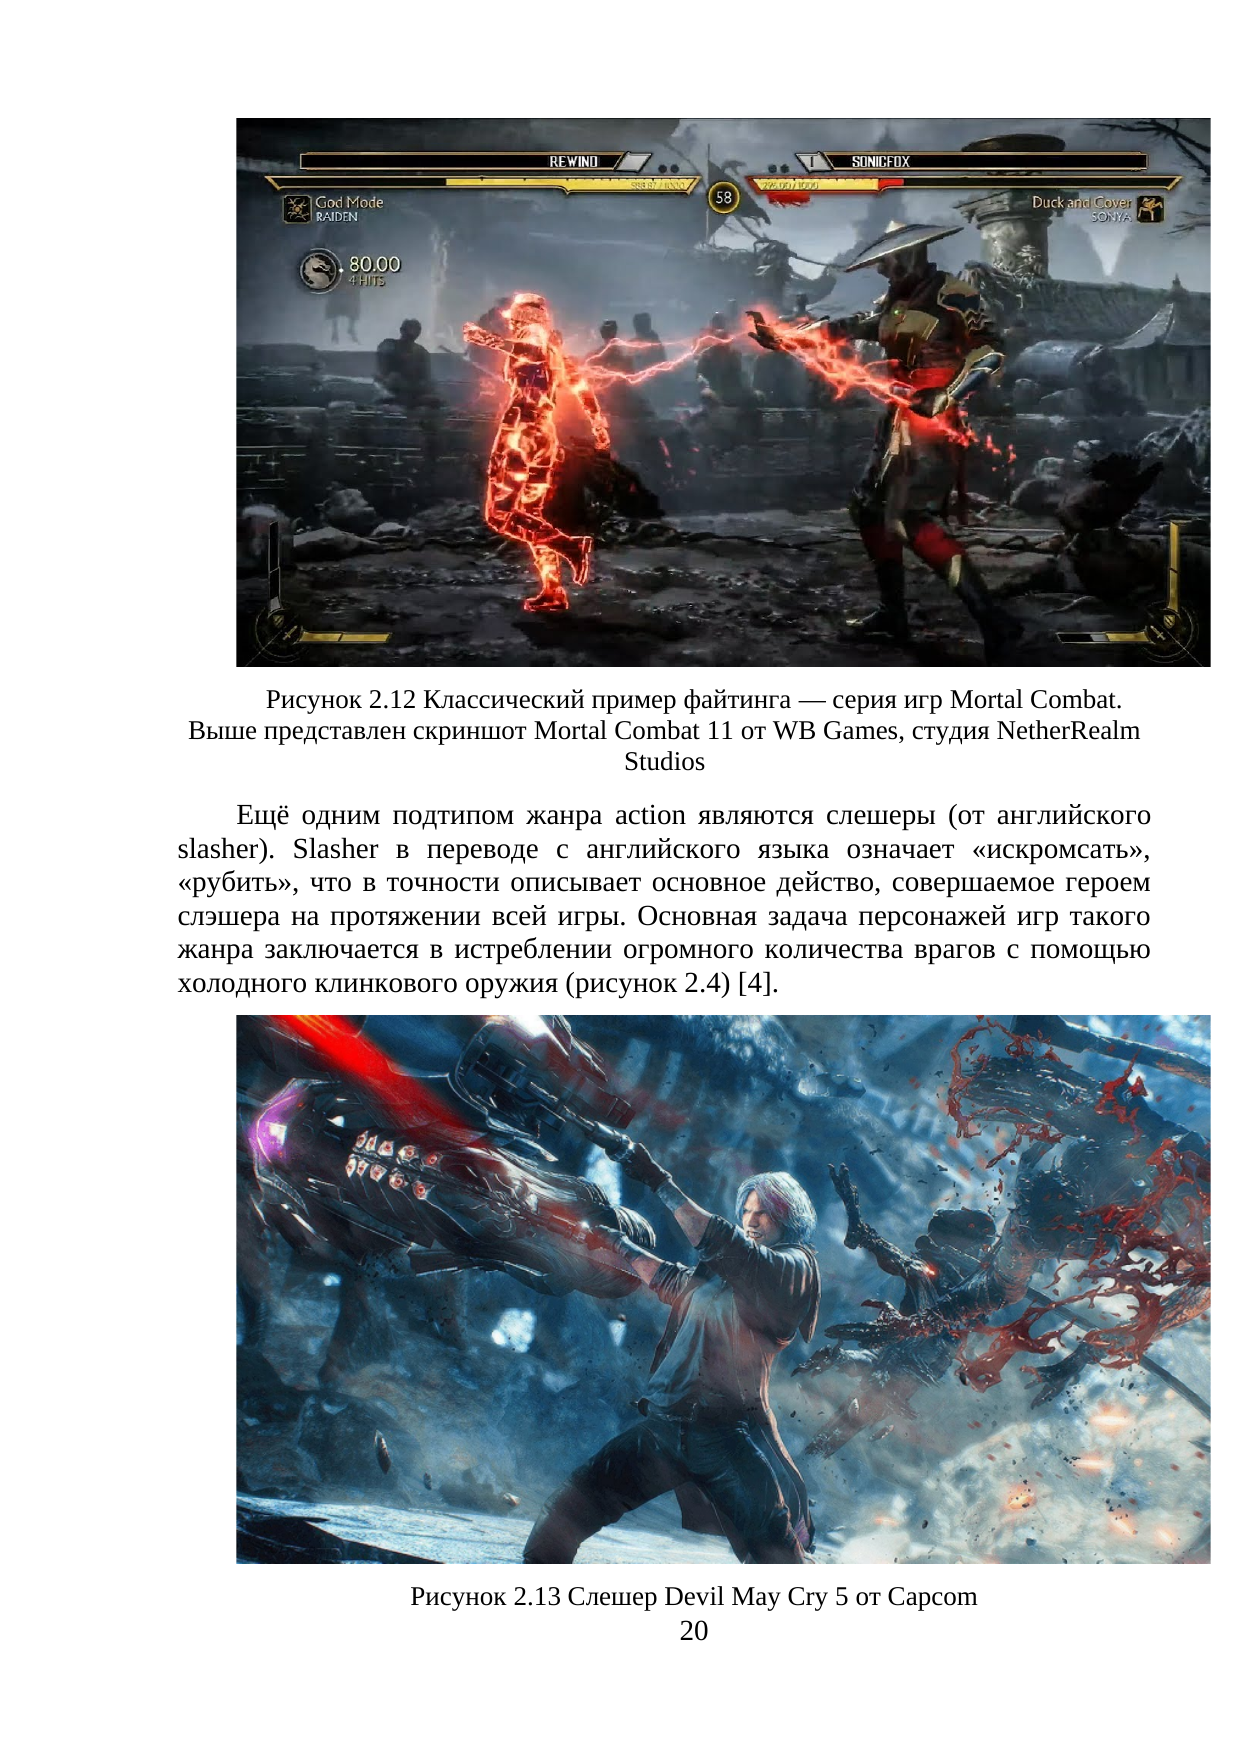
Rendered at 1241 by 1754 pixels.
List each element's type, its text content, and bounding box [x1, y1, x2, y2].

text Ещё одним подтипом жанра action являются слешеры (от английского slasher). Slasher в переводе с английского языка означает «искромсать», «рубить», что в точности описывает основное действо, совершаемое героем слэшера на протяжении всей игры. Основная задача персонажей игр такого жанра заключается в истреблении огромного количества врагов с помощью холодного клинкового оружия (рисунок 2.4) [4]. [177, 797, 1152, 998]
picture [236, 118, 1211, 667]
picture [236, 1015, 1211, 1564]
